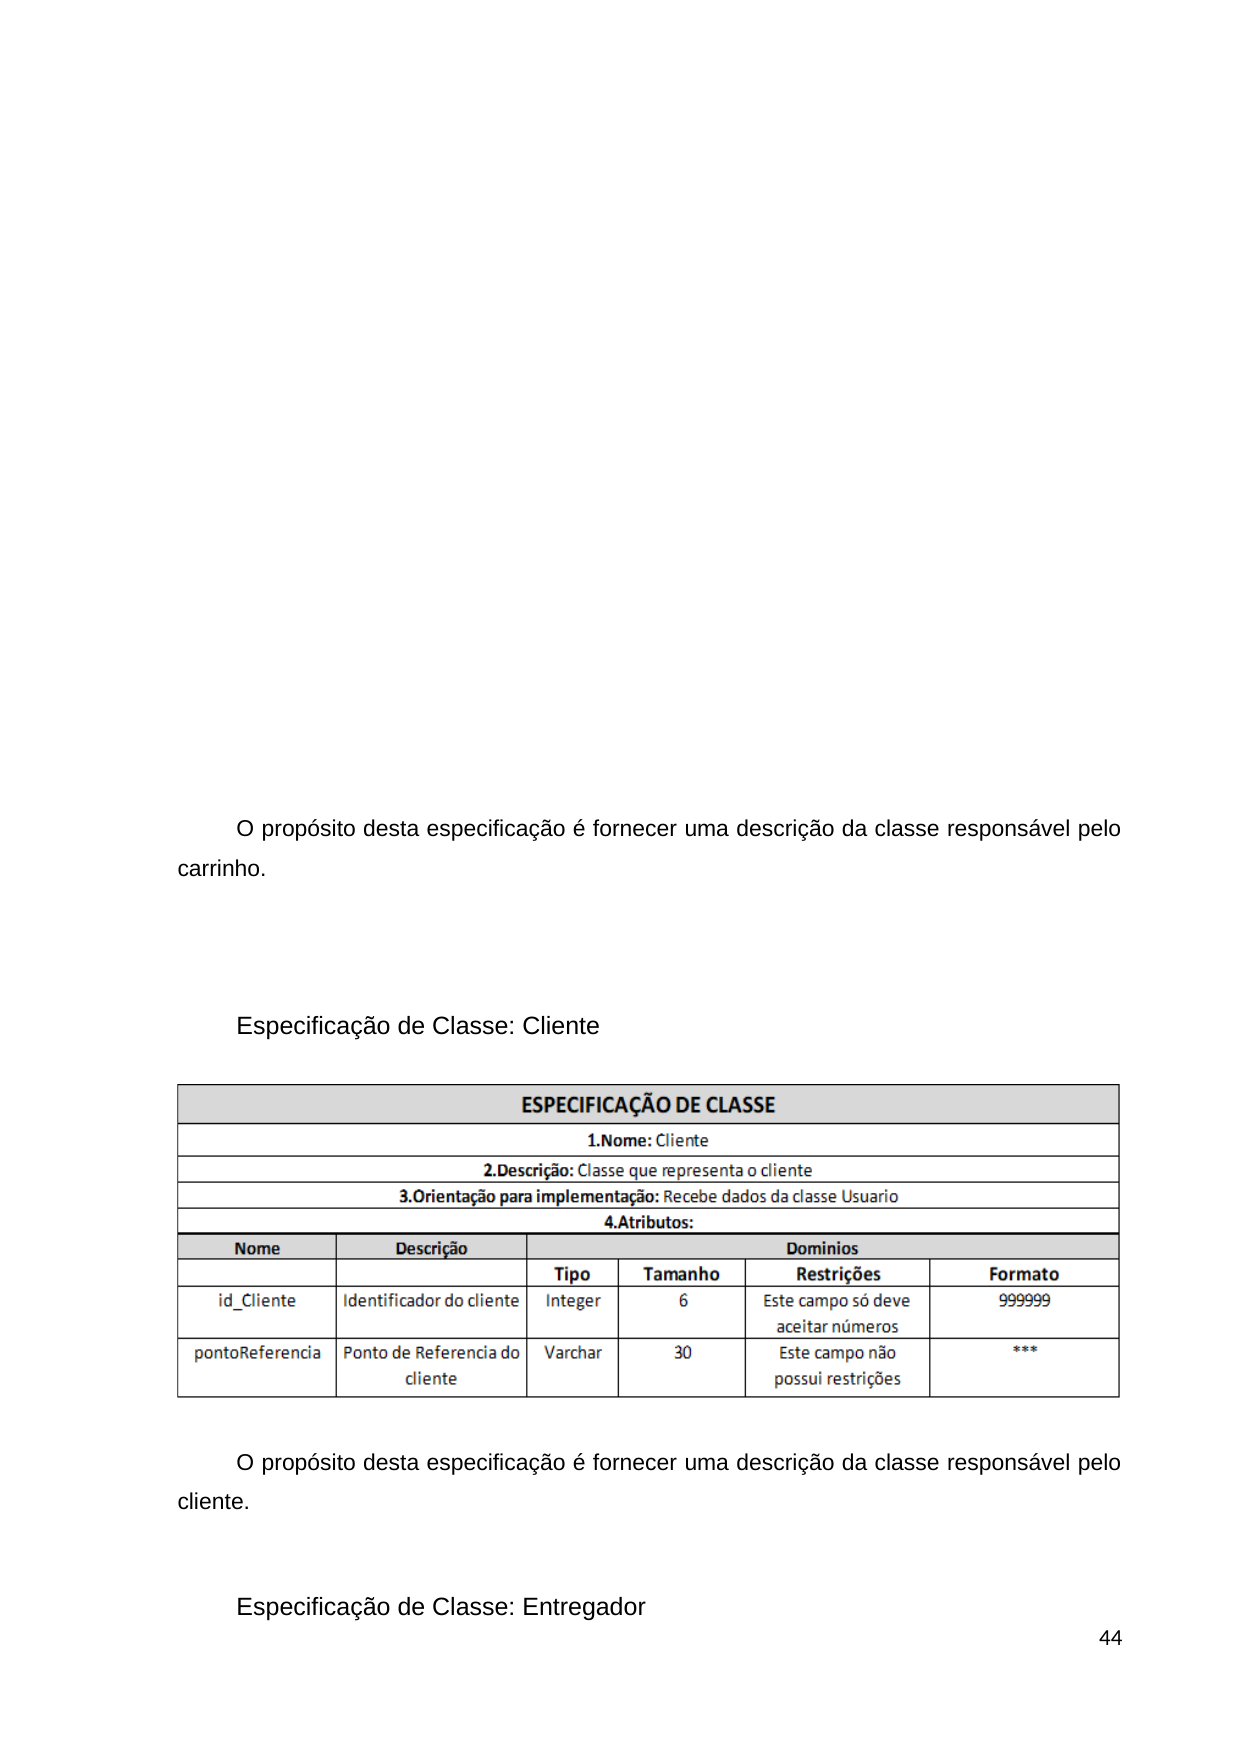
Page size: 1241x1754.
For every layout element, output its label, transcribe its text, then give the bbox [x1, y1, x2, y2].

text O propósito desta especificação é fornecer uma descrição da classe responsável pelo carrinho. [177, 815, 1122, 881]
picture [177, 1084, 1120, 1399]
text O propósito desta especificação é fornecer uma descrição da classe responsável pelo cliente. [177, 1448, 1122, 1514]
text Especificação de Classe: Entregador [177, 1592, 1122, 1621]
text Especificação de Classe: Cliente [177, 1011, 1122, 1039]
